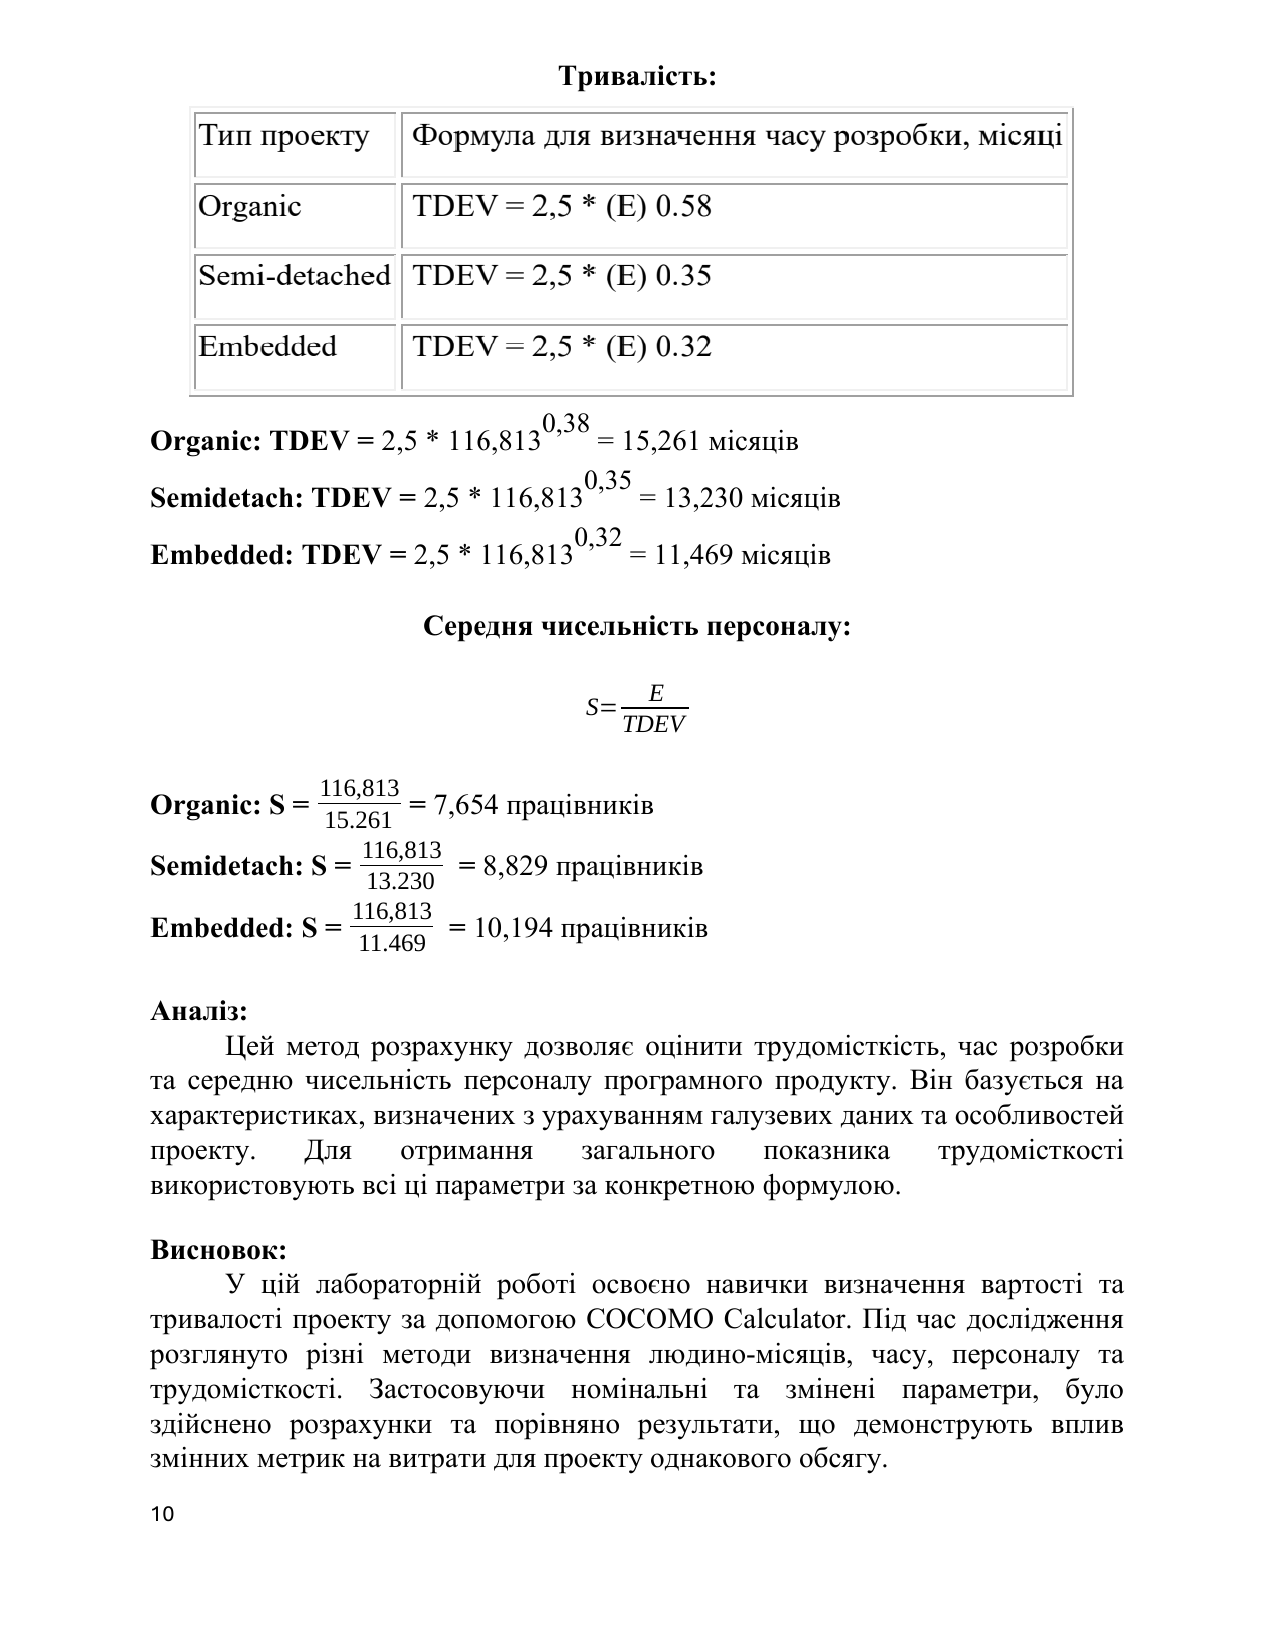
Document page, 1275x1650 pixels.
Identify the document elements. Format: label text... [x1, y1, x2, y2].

text Embedded: S = = 10,194 працівників [150, 898, 1125, 957]
text Semidetach: S = = 8,829 працівників [150, 836, 1125, 895]
text Organic: S = = 7,654 працівників [150, 775, 1125, 834]
text Аналіз: [150, 994, 1125, 1026]
text Semidetach: TDEV = 2,5 * 116,8130,35 = 13,230 місяців [150, 465, 1125, 518]
text Тривалість: [150, 59, 1125, 91]
text Organic: TDEV = 2,5 * 116,8130,38 = 15,261 місяців [150, 408, 1125, 461]
picture [178, 93, 1097, 406]
text Висновок: [150, 1233, 1125, 1265]
text Embedded: TDEV = 2,5 * 116,8130,32 = 11,469 місяців [150, 522, 1125, 575]
text Цей метод розрахунку дозволяє оцінити трудомісткість, час розробки та середню чисельність персоналу програмного продукту. Він базується на характеристиках, визначених з урахуванням галузевих даних та особливостей проекту. Для отримання загального показника трудомісткості використовують всі ці параметри за конкретною формулою. [150, 1029, 1125, 1200]
text У цій лабораторній роботі освоєно навички визначення вартості та тривалості проекту за допомогою COCOMO Calculator. Під час дослідження розглянуто різні методи визначення людино-місяців, часу, персоналу та трудомісткості. Застосовуючи номінальні та змінені параметри, було здійснено розрахунки та порівняно результати, що демонструють вплив змінних метрик на витрати для проекту однакового обсягу. [150, 1268, 1125, 1474]
text Середня чисельність персоналу: [150, 609, 1125, 642]
